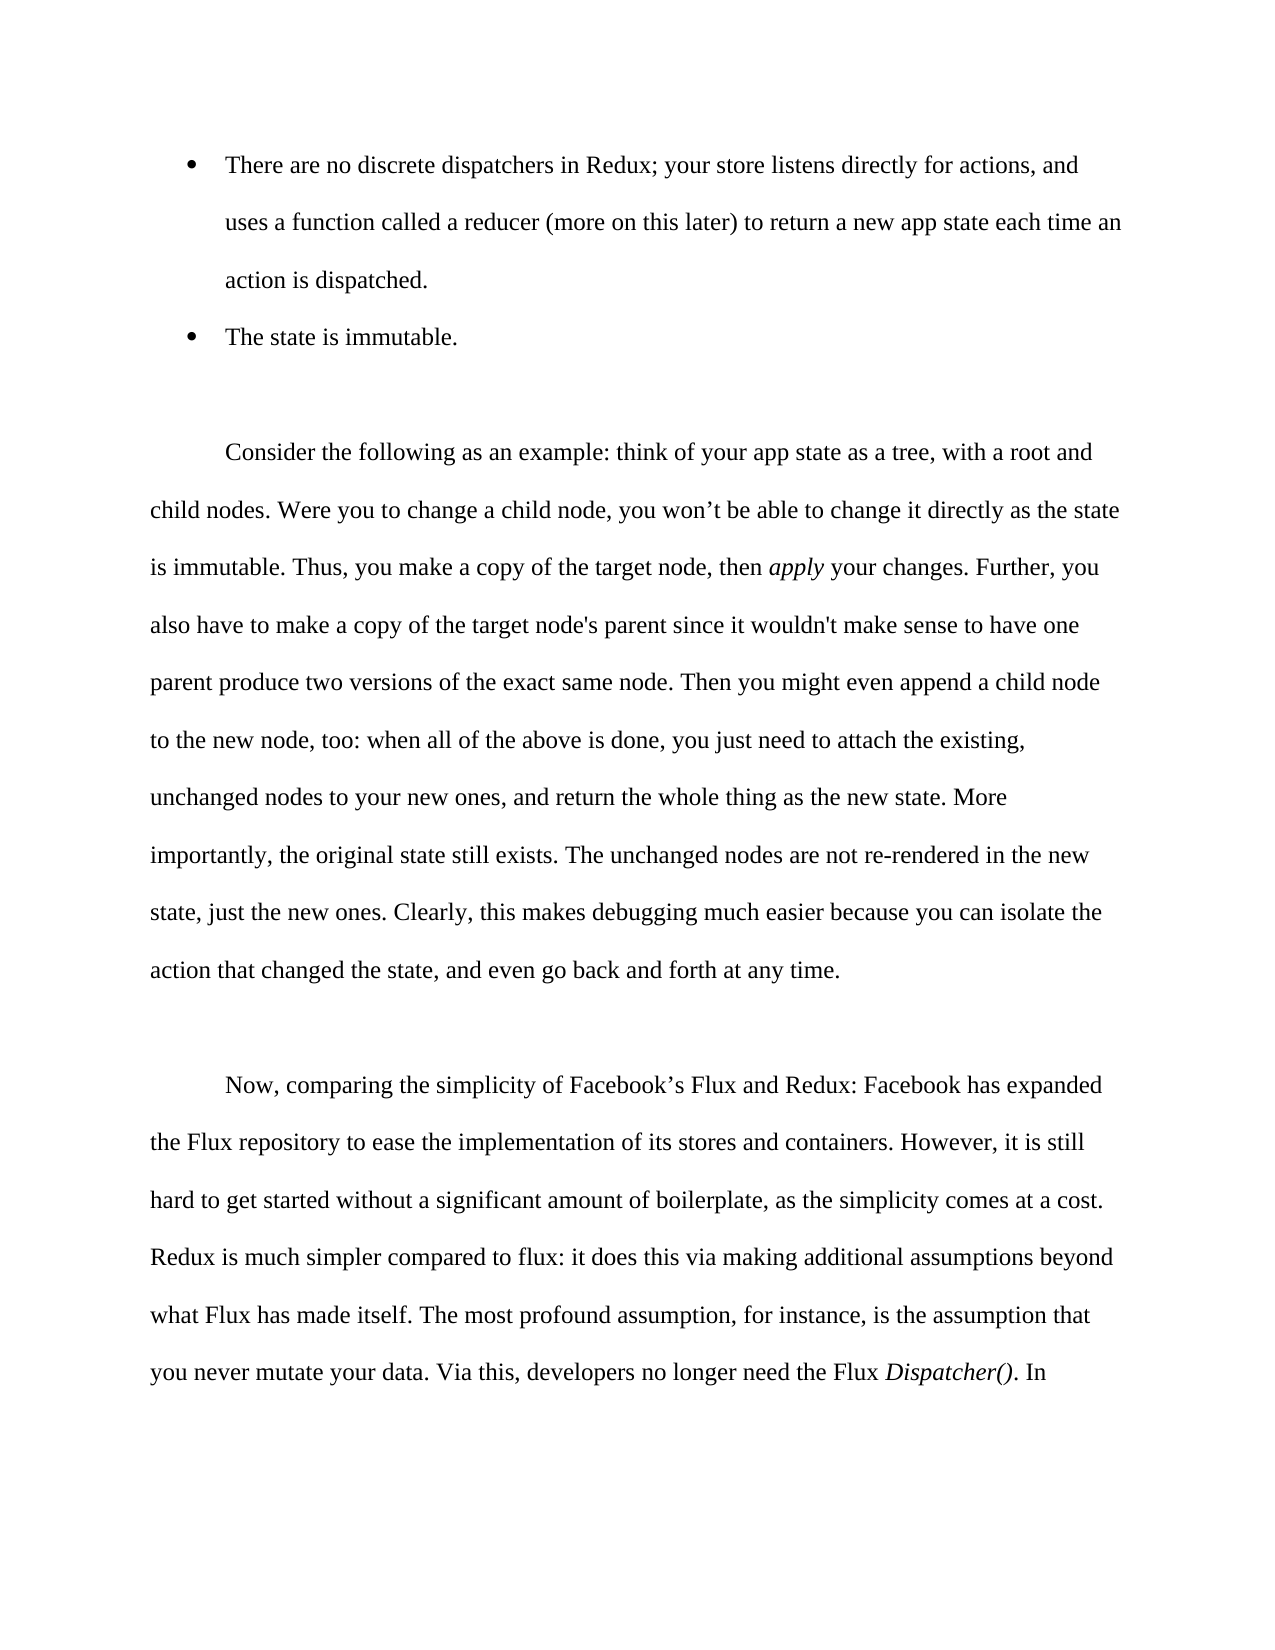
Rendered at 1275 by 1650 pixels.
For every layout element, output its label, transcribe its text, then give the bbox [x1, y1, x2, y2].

text Consider the following as an example: think of your app state as a tree, with a root and child nodes. Were you to change a child node, you won’t be able to change it directly as the state is immutable. Thus, you make a copy of the target node, then apply your changes. Further, you also have to make a copy of the target node's parent since it wouldn't make sense to have one parent produce two versions of the exact same node. Then you might even append a child node to the new node, too: when all of the above is done, you just need to attach the existing, unchanged nodes to your new ones, and return the whole thing as the new state. More importantly, the original state still exists. The unchanged nodes are not re-rendered in the new state, just the new ones. Clearly, this makes debugging much easier because you can isolate the action that changed the state, and even go back and forth at any time. [150, 437, 1125, 984]
list The state is immutable. [187, 322, 1125, 351]
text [150, 1070, 1125, 1386]
list There are no discrete dispatchers in Redux; your store listens directly for actions, and uses a function called a reducer (more on this later) to return a new app state each time an action is dispatched. [187, 150, 1125, 294]
